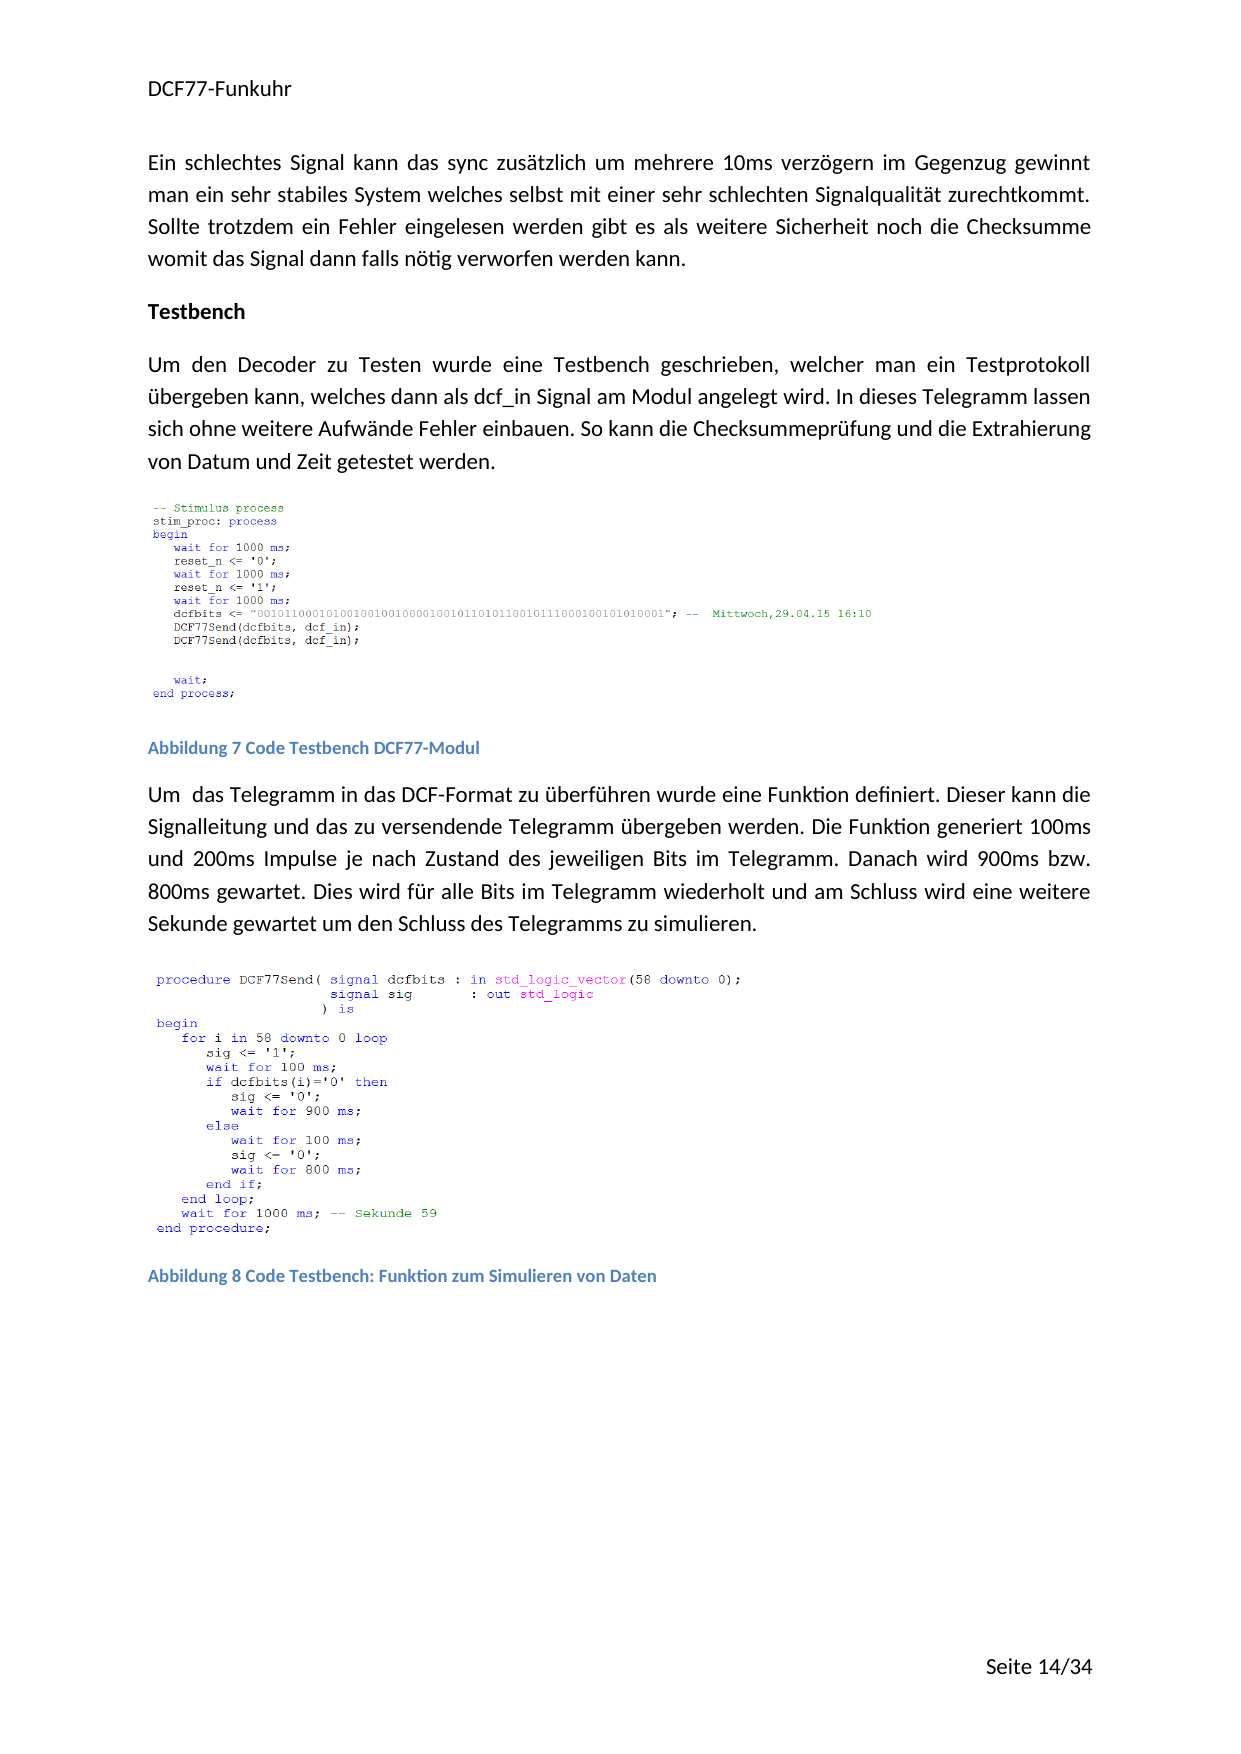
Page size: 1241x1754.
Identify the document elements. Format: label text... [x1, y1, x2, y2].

picture [147, 499, 882, 712]
text Abbildung 8 Code Testbench: Funktion zum Simulieren von Daten [148, 1265, 1093, 1288]
text Um den Decoder zu Testen wurde eine Testbench geschrieben, welcher man ein Testprotokoll übergeben kann, welches dann als dcf_in Signal am Modul angelegt wird. In dieses Telegramm lassen sich ohne weitere Aufwände Fehler einbauen. So kann die Checksummeprüfung und die Extrahierung von Datum und Zeit getestet werden. [148, 350, 1093, 475]
text Um das Telegramm in das DCF-Format zu überführen wurde eine Funktion definiert. Dieser kann die Signalleitung und das zu versendende Telegramm übergeben werden. Die Funktion generiert 100ms und 200ms Impulse je nach Zustand des jeweiligen Bits im Telegramm. Danach wird 900ms bzw. 800ms gewartet. Dies wird für alle Bits im Telegramm wiederholt und am Schluss wird eine weitere Sekunde gewartet um den Schluss des Telegramms zu simulieren. [148, 780, 1093, 937]
text Abbildung 7 Code Testbench DCF77-Modul [148, 736, 1093, 759]
picture [147, 962, 783, 1240]
text Testbench [148, 297, 1093, 325]
text Ein schlechtes Signal kann das sync zusätzlich um mehrere 10ms verzögern im Gegenzug gewinnt man ein sehr stabiles System welches selbst mit einer sehr schlechten Signalqualität zurechtkommt. Sollte trotzdem ein Fehler eingelesen werden gibt es als weitere Sicherheit noch die Checksumme womit das Signal dann falls nötig verworfen werden kann. [148, 148, 1093, 272]
